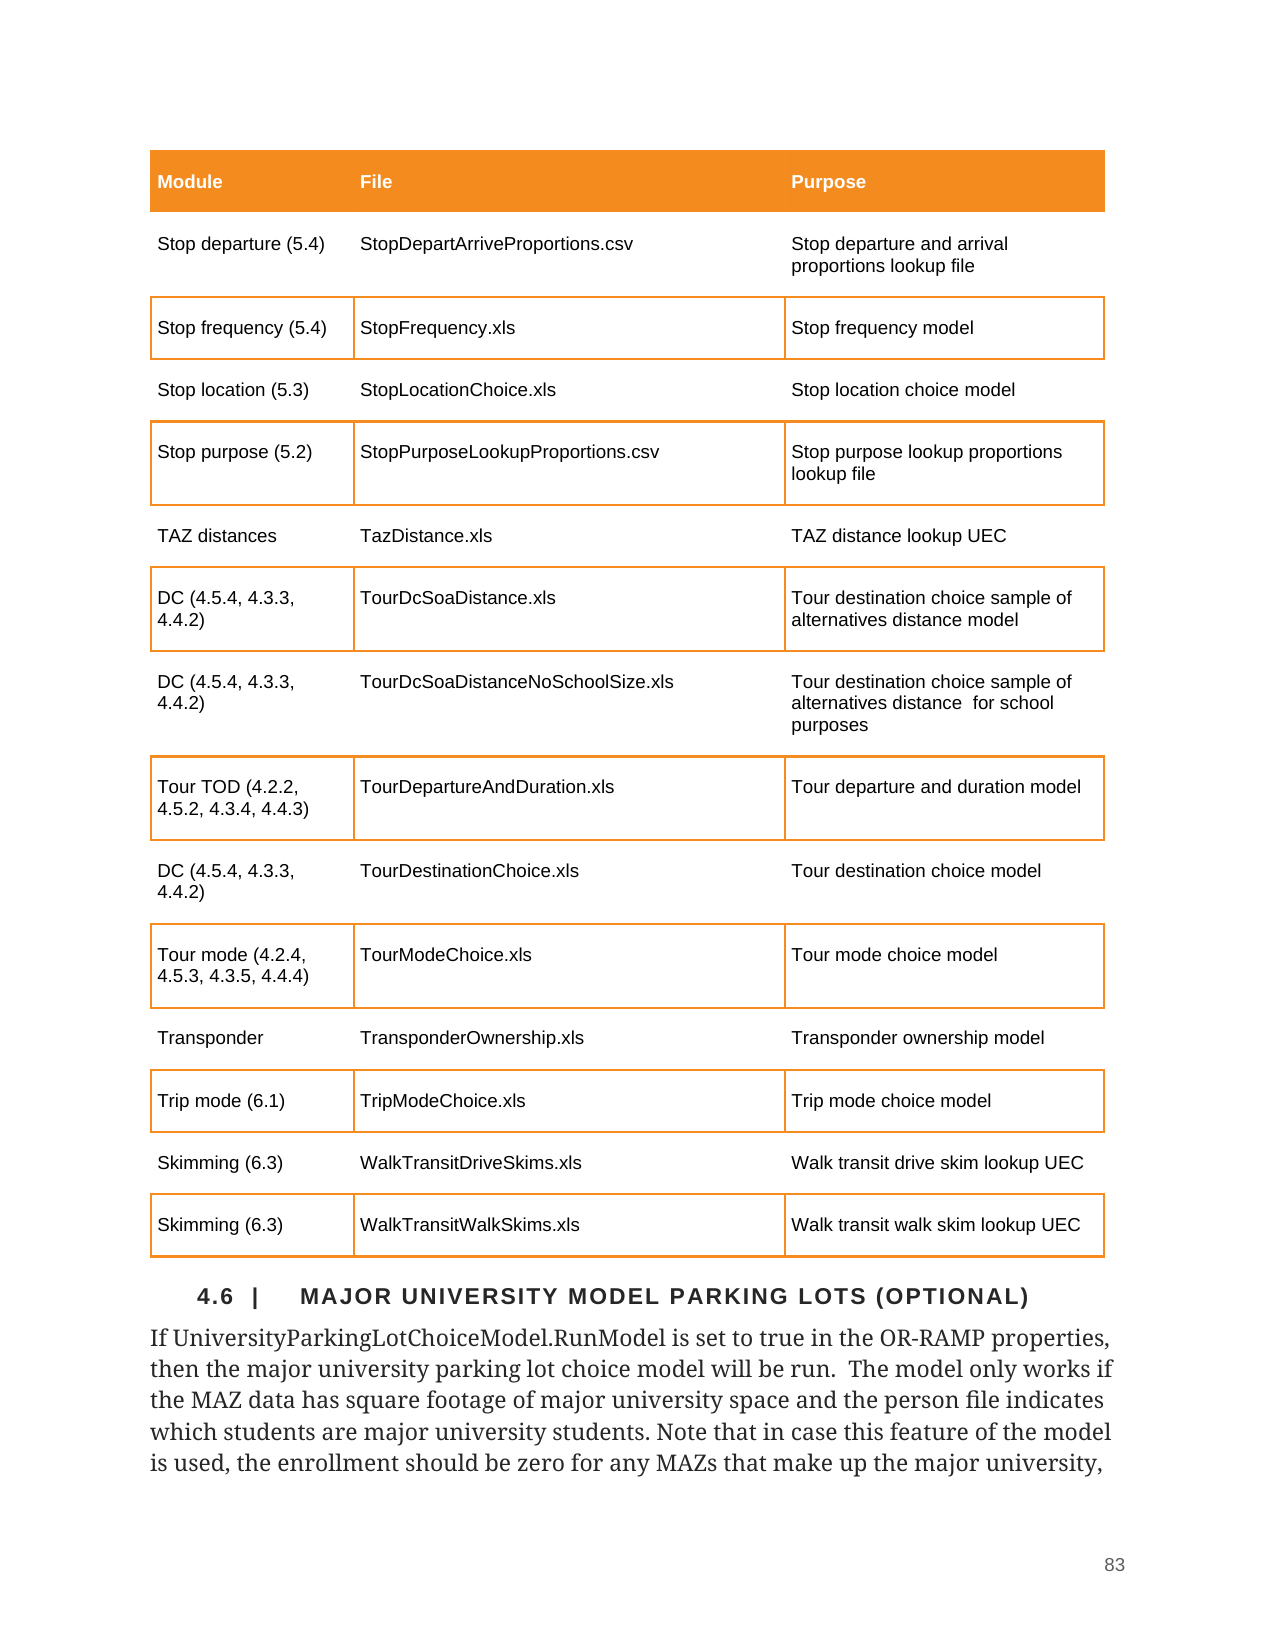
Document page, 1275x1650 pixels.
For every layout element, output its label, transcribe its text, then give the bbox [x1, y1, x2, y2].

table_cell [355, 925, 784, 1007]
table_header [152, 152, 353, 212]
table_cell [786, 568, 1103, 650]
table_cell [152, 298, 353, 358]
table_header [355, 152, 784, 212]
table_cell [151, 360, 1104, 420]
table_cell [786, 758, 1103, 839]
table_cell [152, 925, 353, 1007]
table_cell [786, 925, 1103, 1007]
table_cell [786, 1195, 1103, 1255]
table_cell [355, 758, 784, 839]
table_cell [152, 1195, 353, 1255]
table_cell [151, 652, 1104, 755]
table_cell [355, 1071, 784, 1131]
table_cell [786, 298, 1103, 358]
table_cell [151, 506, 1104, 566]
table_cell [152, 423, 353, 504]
subtitle Major UniversIty Model Parking Lots (Optional) [197, 1278, 1125, 1309]
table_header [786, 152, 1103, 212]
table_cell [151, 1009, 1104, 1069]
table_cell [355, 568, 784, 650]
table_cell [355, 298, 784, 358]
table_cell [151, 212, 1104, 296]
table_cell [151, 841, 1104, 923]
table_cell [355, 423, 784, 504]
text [150, 1322, 1125, 1478]
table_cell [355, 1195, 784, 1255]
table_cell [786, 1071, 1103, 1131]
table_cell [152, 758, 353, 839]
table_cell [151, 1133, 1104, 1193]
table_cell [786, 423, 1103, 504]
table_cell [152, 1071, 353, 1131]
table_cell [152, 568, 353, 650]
